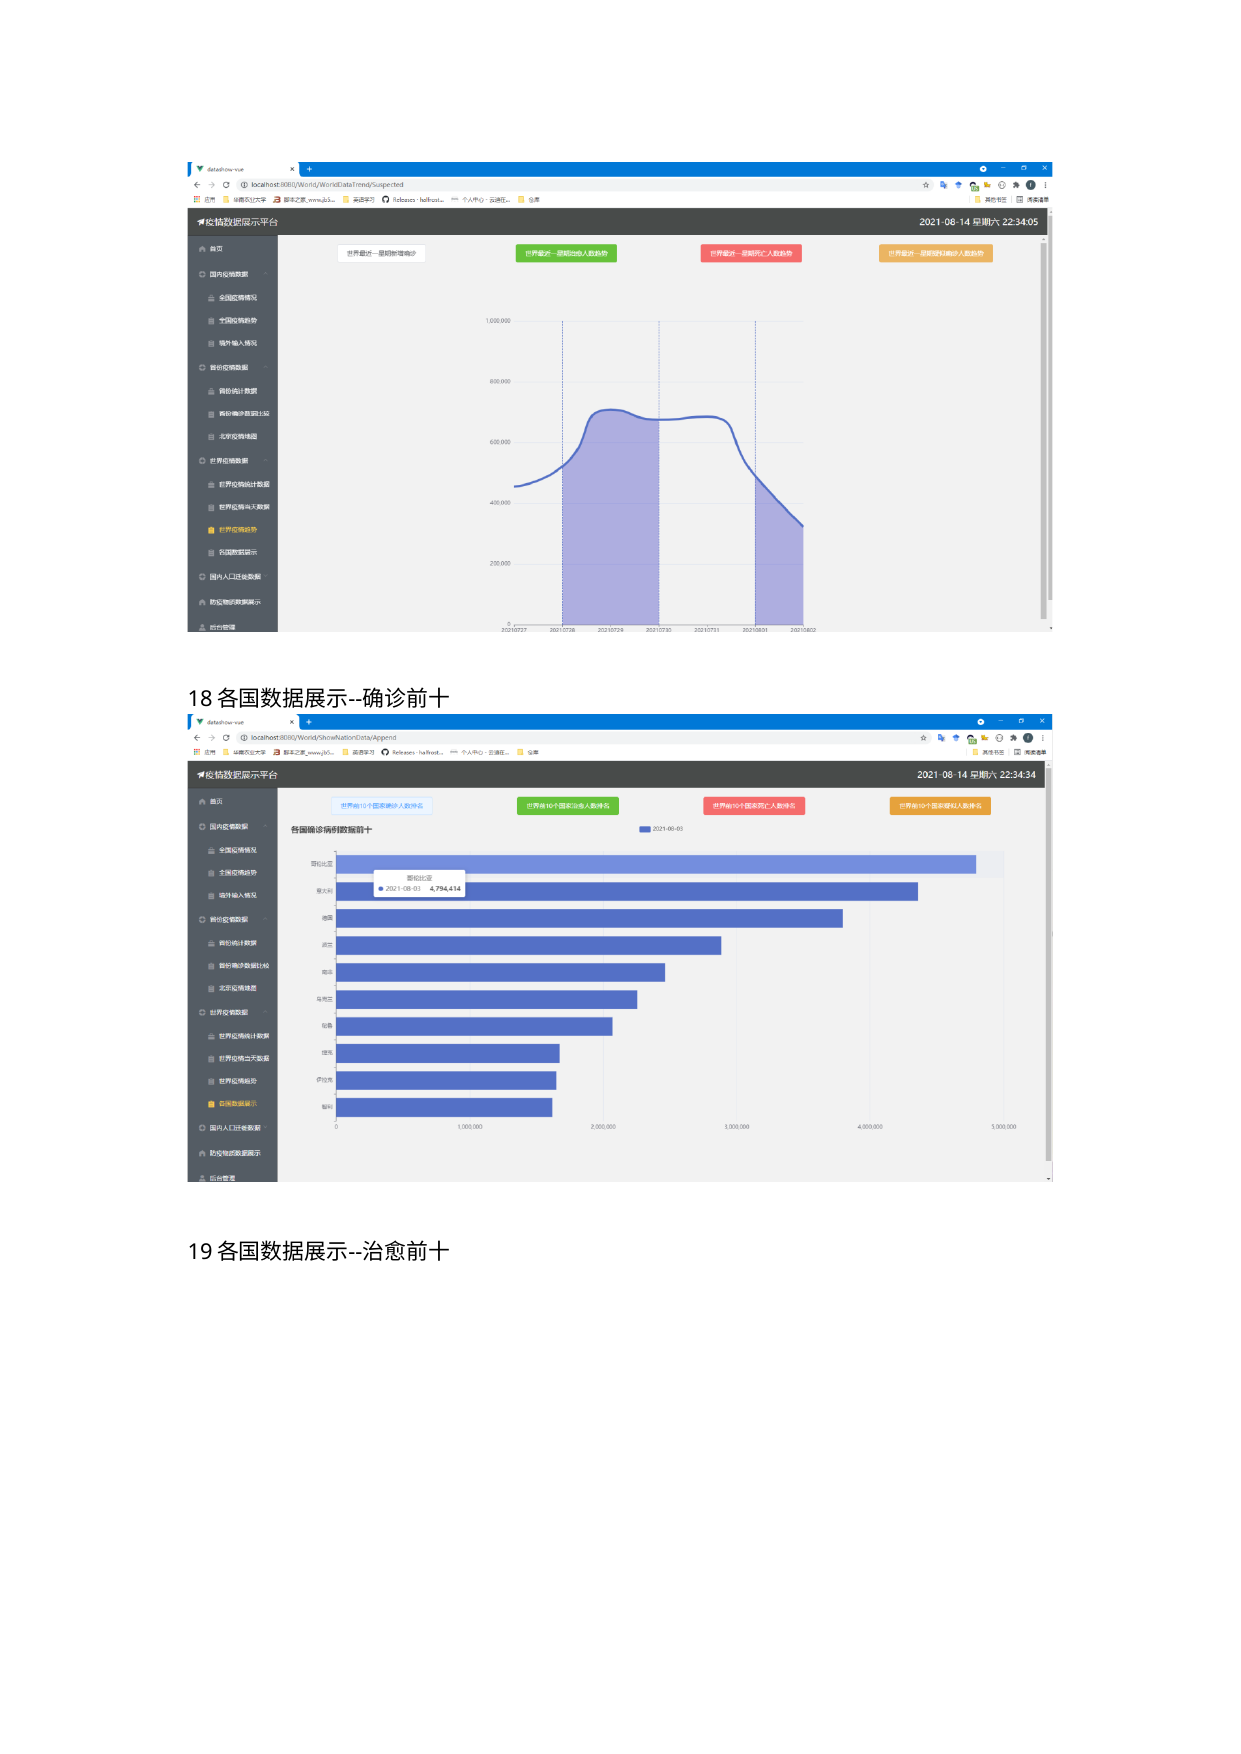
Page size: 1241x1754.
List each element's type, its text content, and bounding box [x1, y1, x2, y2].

text 18各国数据展示--确诊前十 [187, 682, 1053, 714]
text 19各国数据展示--治愈前十 [187, 1234, 1053, 1267]
picture [187, 714, 1053, 1182]
picture [187, 162, 1053, 632]
